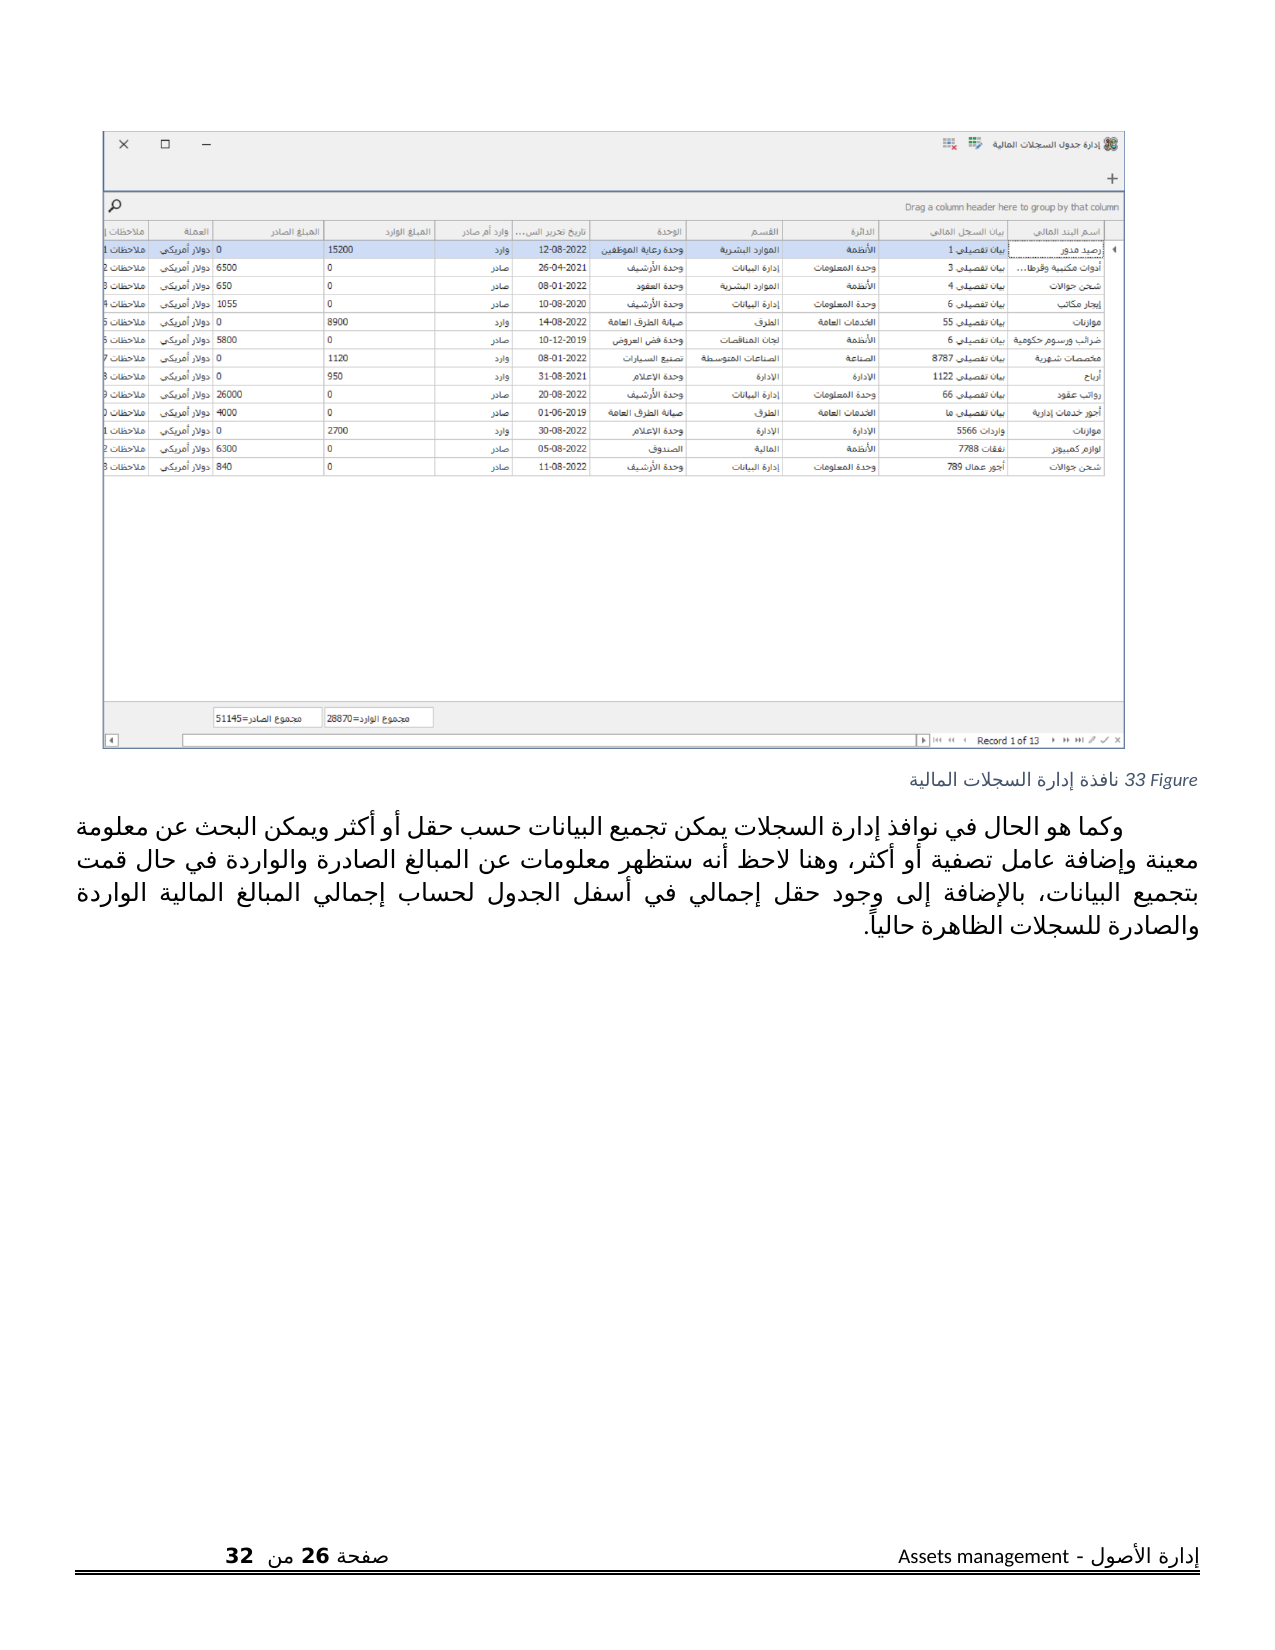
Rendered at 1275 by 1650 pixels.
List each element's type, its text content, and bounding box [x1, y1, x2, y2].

text وكما هو الحال في نوافذ إدارة السجلات يمكن تجميع البيانات حسب حقل أو أكثر ويمكن البحث عن معلومة معينة وإضافة عامل تصفية أو أكثر، وهنا لاحظ أنه ستظهر معلومات عن المبالغ الصادرة والواردة في حال قمت بتجميع البيانات، بالإضافة إلى وجود حقل إجمالي في أسفل الجدول لحساب إجمالي المبالغ المالية الواردة والصادرة للسجلات الظاهرة حالياً. [75, 812, 1200, 941]
text Figure 33 نافذة إدارة السجلات المالية [75, 768, 1200, 791]
picture [102, 131, 1125, 749]
